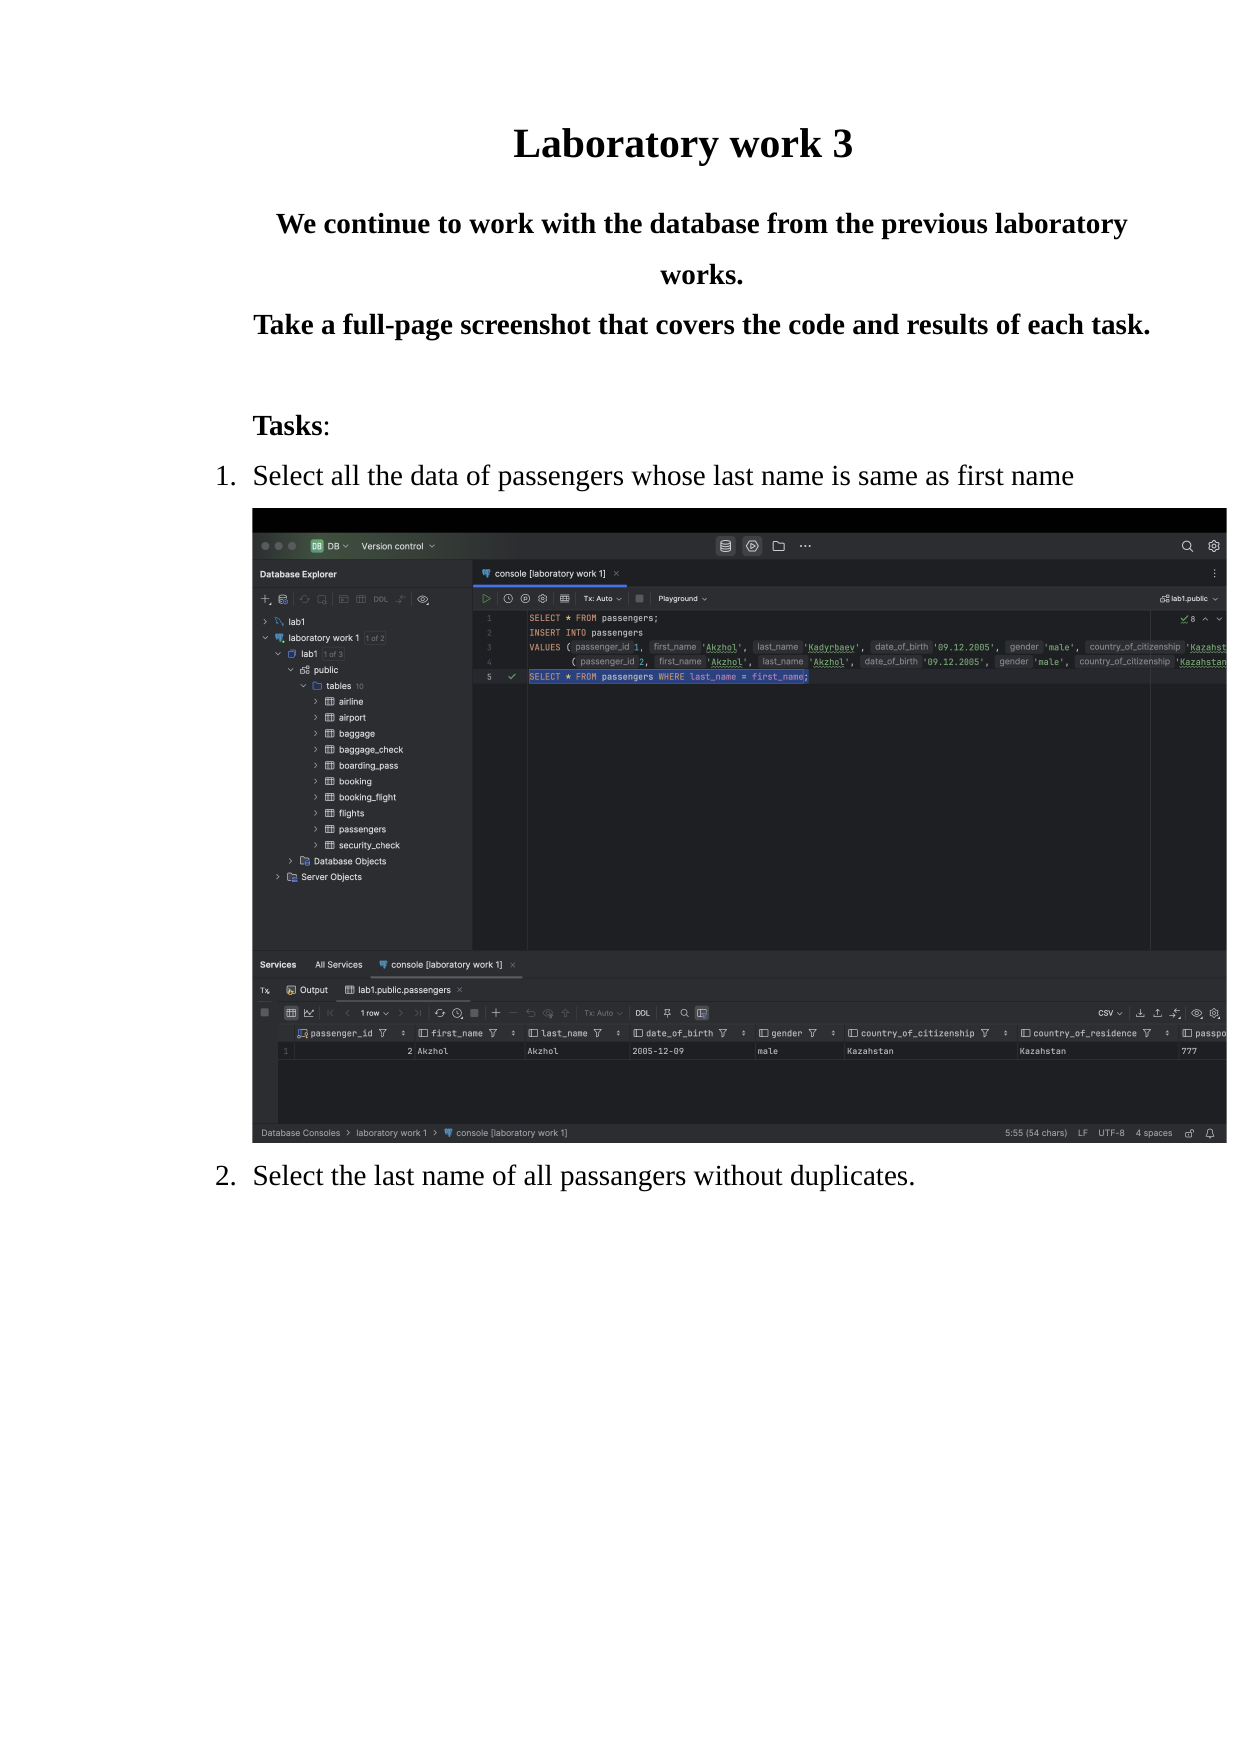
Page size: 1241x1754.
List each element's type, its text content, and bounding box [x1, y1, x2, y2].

list Select the last name of all passangers without duplicates. [215, 1158, 1152, 1191]
picture [252, 508, 1227, 1143]
list We continue to work with the database from the previous laboratory works. [252, 207, 1152, 291]
text Laboratory work 3 [215, 118, 1152, 166]
list Take a full-page screenshot that covers the code and results of each task. [252, 307, 1152, 341]
list Tasks: [252, 408, 1152, 441]
list Select all the data of passengers whose last name is same as first name [215, 458, 1152, 492]
